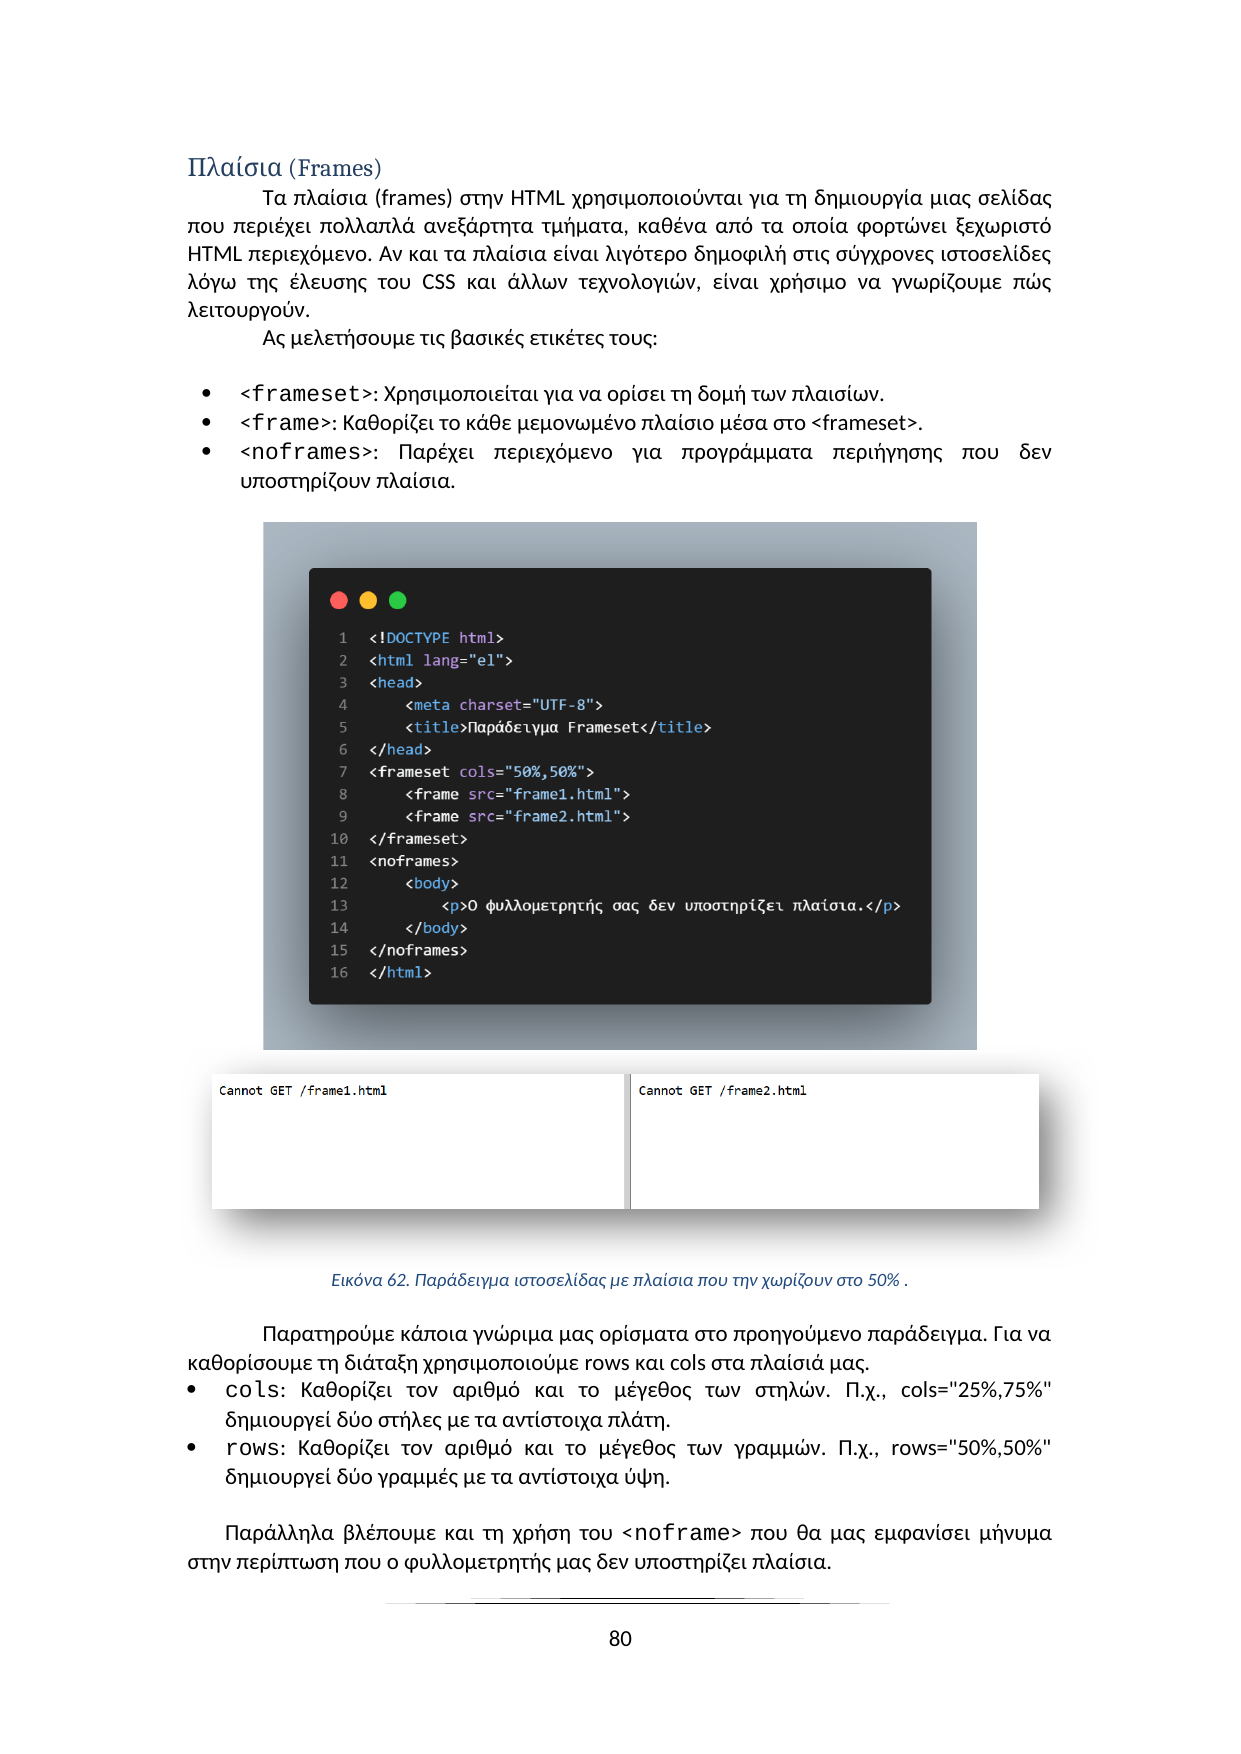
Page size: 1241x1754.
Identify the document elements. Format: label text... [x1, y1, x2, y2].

list cols: Καθορίζει τον αριθμό και το μέγεθος των στηλών. Π.χ., cols="25%,75%" δημιουργεί δύο στήλες με τα αντίστοιχα πλάτη. [187, 1376, 1053, 1433]
picture [263, 522, 977, 1050]
text Εικόνα 62. Παράδειγμα ιστοσελίδας με πλαίσια που την χωρίζουν στο 50% . [187, 1269, 1053, 1292]
text Ας μελετήσουμε τις βασικές ετικέτες τους: [187, 323, 1053, 351]
text Παράλληλα βλέπουμε και τη χρήση του <noframe> που θα μας εμφανίσει μήνυμα στην περίπτωση που ο φυλλομετρητής μας δεν υποστηρίζει πλαίσια. [187, 1518, 1053, 1575]
text Τα πλαίσια (frames) στην HTML χρησιμοποιούνται για τη δημιουργία μιας σελίδας που περιέχει πολλαπλά ανεξάρτητα τμήματα, καθένα από τα οποία φορτώνει ξεχωριστό HTML περιεχόμενο. Αν και τα πλαίσια είναι λιγότερο δημοφιλή στις σύγχρονες ιστοσελίδες λόγω της έλευσης του CSS και άλλων τεχνολογιών, είναι χρήσιμο να γνωρίζουμε πώς λειτουργούν. [187, 183, 1053, 323]
list <frameset>: Χρησιμοποιείται για να ορίσει τη δομή των πλαισίων. [202, 379, 1053, 408]
picture [212, 1074, 1039, 1209]
text Παρατηρούμε κάποια γνώριμα μας ορίσματα στο προηγούμενο παράδειγμα. Για να καθορίσουμε τη διάταξη χρησιμοποιούμε rows και cols στα πλαίσιά μας. [187, 1319, 1053, 1376]
list <frame>: Καθορίζει το κάθε μεμονωμένο πλαίσιο μέσα στο <frameset>. [202, 408, 1053, 437]
list <noframes>: Παρέχει περιεχόμενο για προγράμματα περιήγησης που δεν υποστηρίζουν πλαίσια. [202, 437, 1053, 494]
list rows: Καθορίζει τον αριθμό και το μέγεθος των γραμμών. Π.χ., rows="50%,50%" δημιουργεί δύο γραμμές με τα αντίστοιχα ύψη. [187, 1433, 1053, 1490]
subtitle Πλαίσια (Frames) [187, 154, 1053, 183]
